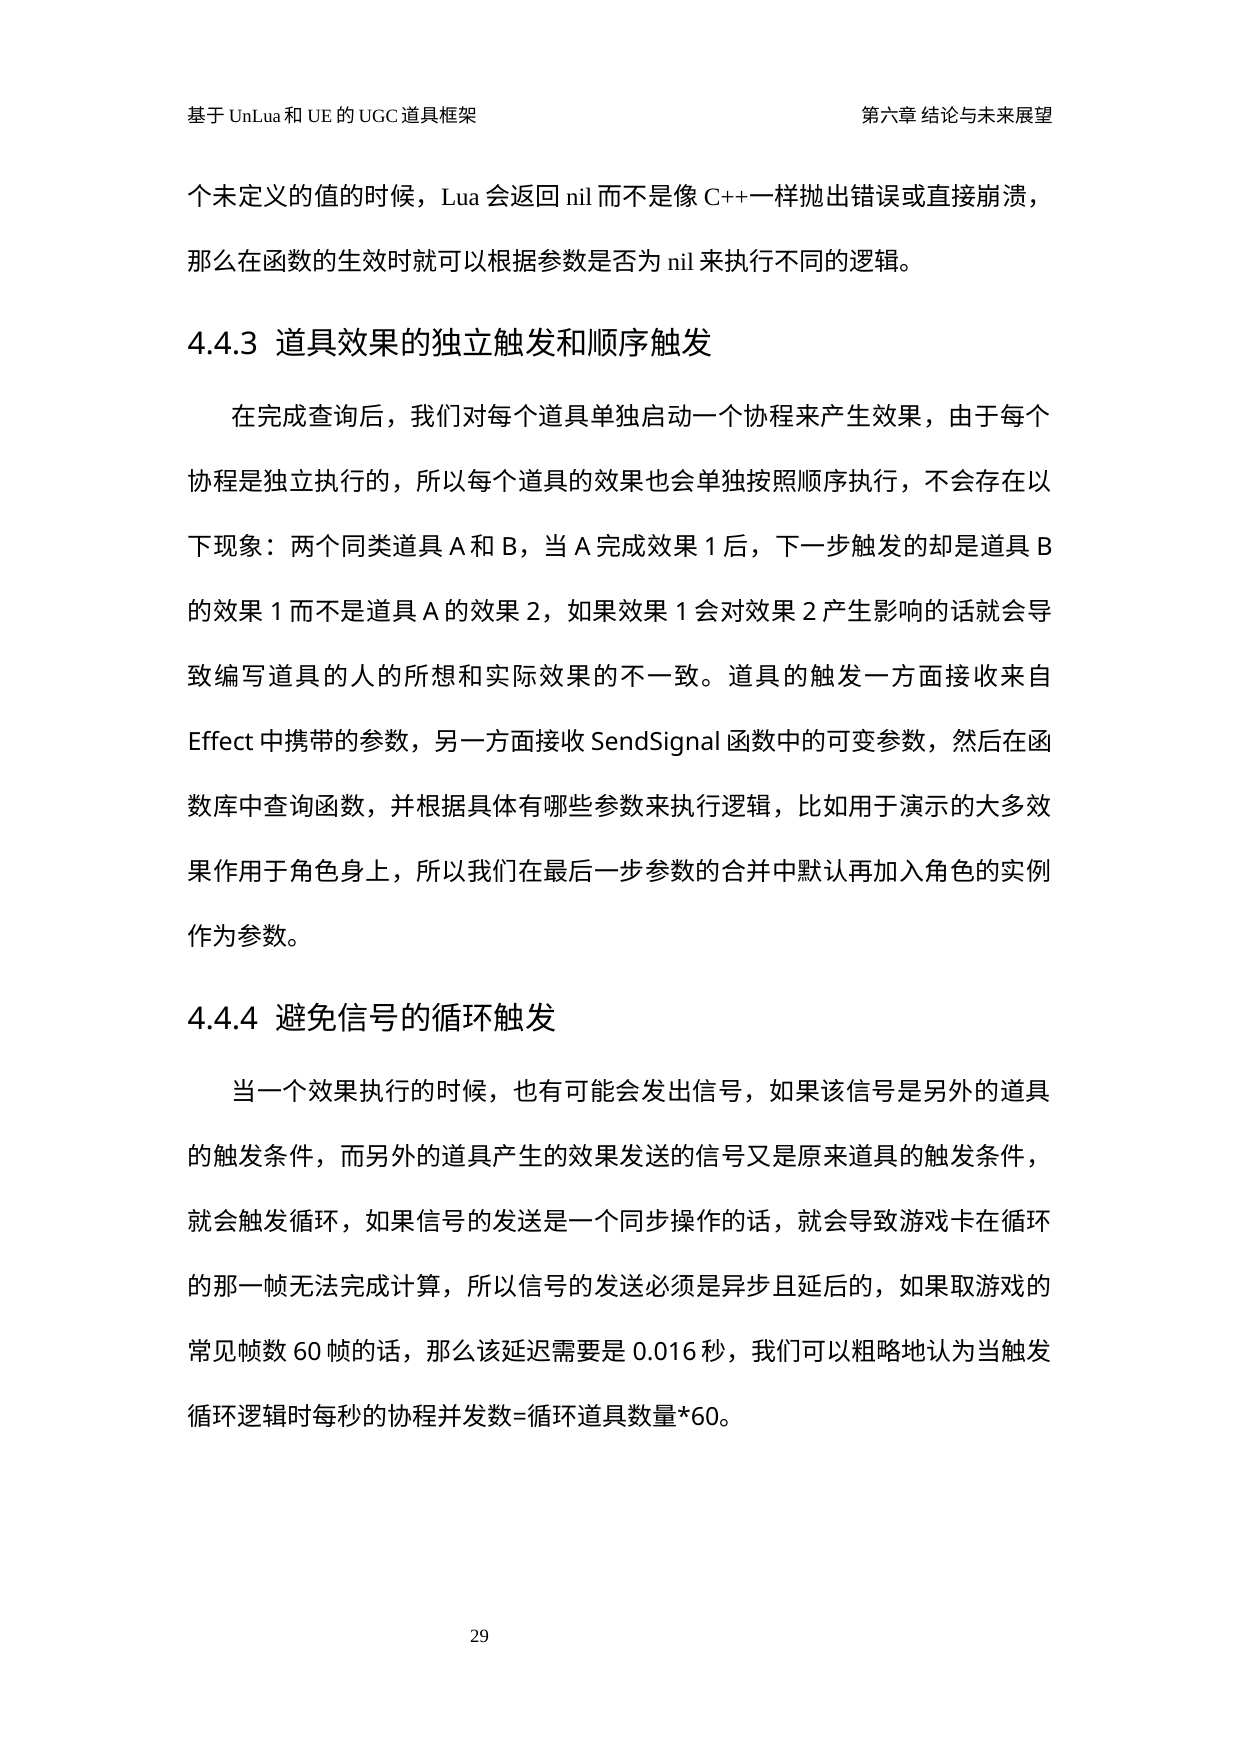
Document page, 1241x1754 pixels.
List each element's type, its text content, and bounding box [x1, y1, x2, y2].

subtitle 4.4.3 道具效果的独立触发和顺序触发 [187, 309, 1053, 374]
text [187, 162, 1053, 292]
text 在完成查询后，我们对每个道具单独启动一个协程来产生效果，由于每个协程是独立执行的，所以每个道具的效果也会单独按照顺序执行，不会存在以下现象：两个同类道具A和B，当A完成效果1后，下一步触发的却是道具B的效果1而不是道具A的效果2，如果效果1会对效果2产生影响的话就会导致编写道具的人的所想和实际效果的不一致。道具的触发一方面接收来自Effect中携带的参数，另一方面接收SendSignal函数中的可变参数，然后在函数库中查询函数，并根据具体有哪些参数来执行逻辑，比如用于演示的大多效果作用于角色身上，所以我们在最后一步参数的合并中默认再加入角色的实例作为参数。 [187, 382, 1053, 967]
text 当一个效果执行的时候，也有可能会发出信号，如果该信号是另外的道具的触发条件，而另外的道具产生的效果发送的信号又是原来道具的触发条件，就会触发循环，如果信号的发送是一个同步操作的话，就会导致游戏卡在循环的那一帧无法完成计算，所以信号的发送必须是异步且延后的，如果取游戏的常见帧数60帧的话，那么该延迟需要是0.016秒，我们可以粗略地认为当触发循环逻辑时每秒的协程并发数=循环道具数量*60。 [187, 1057, 1053, 1447]
subtitle 4.4.4 避免信号的循环触发 [187, 984, 1053, 1049]
